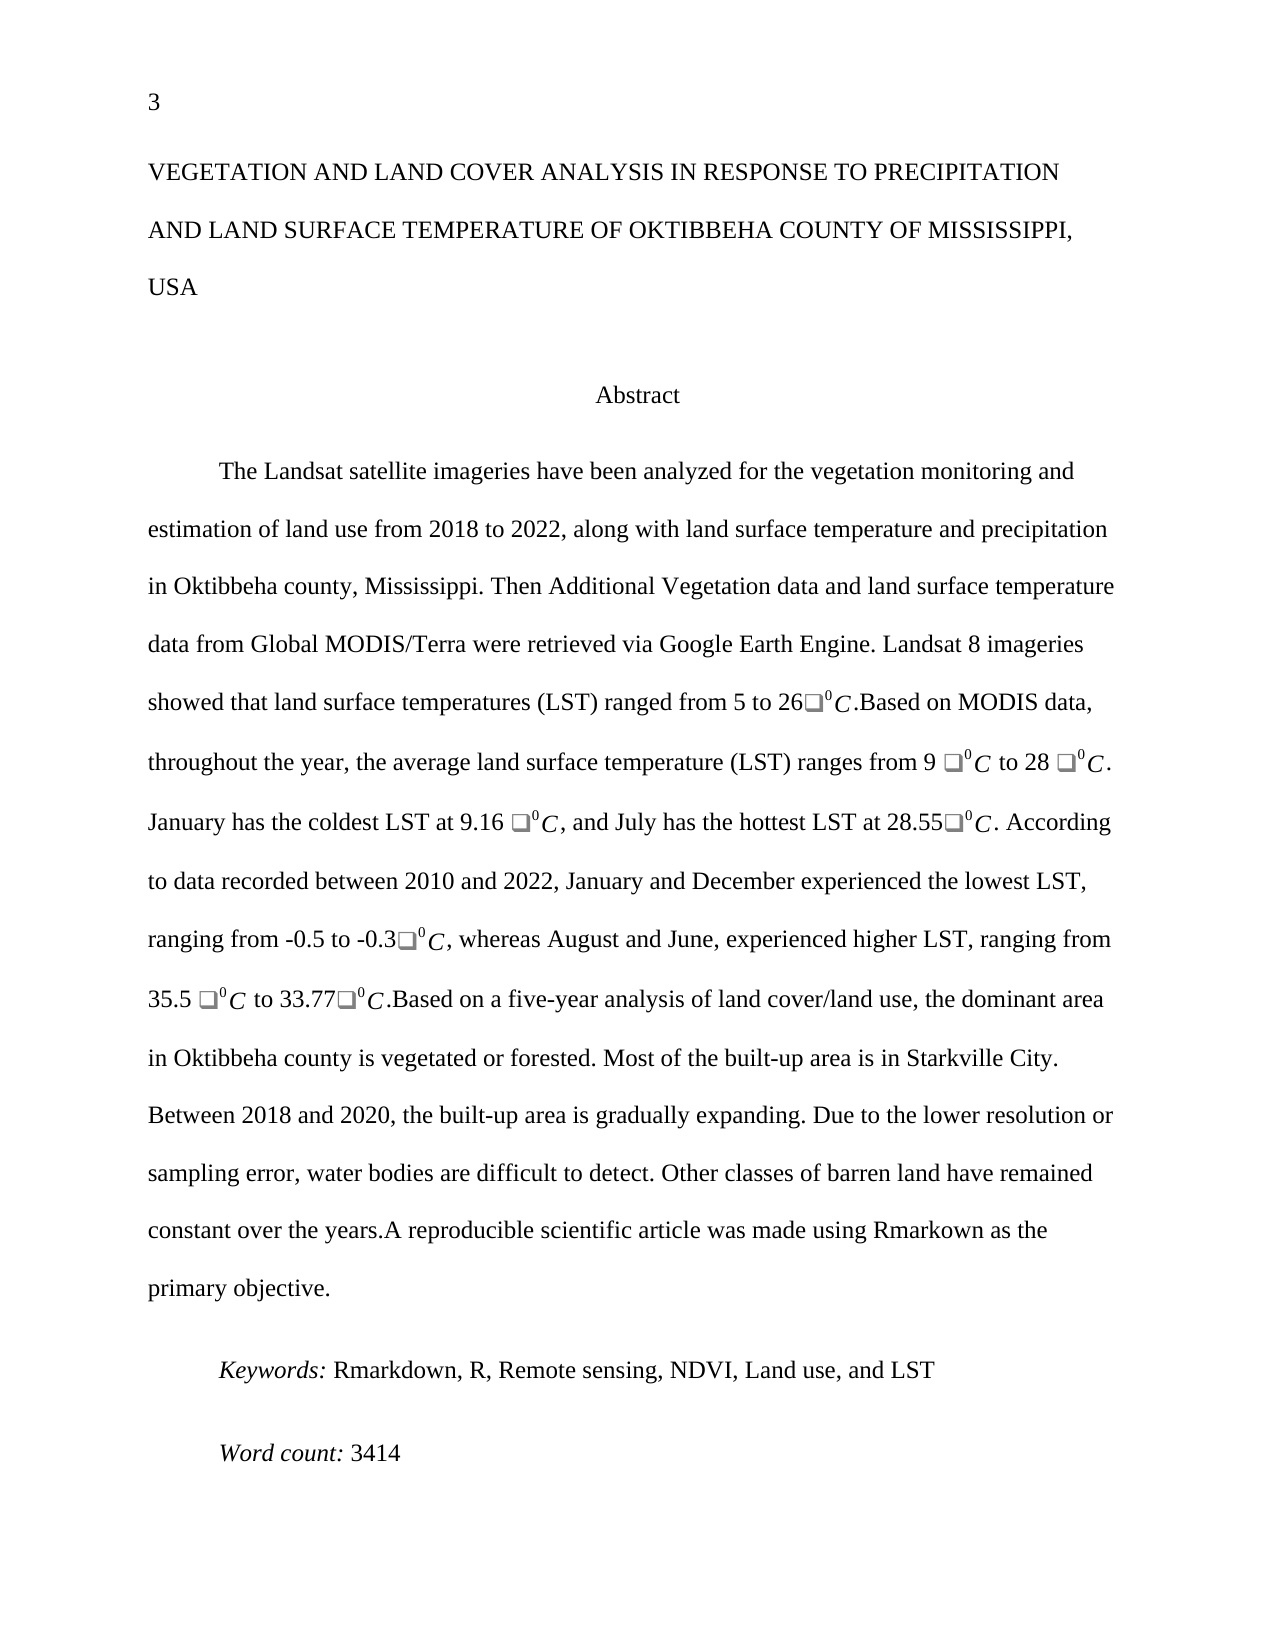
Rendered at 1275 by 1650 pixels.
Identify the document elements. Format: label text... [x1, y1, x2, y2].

text Abstract [148, 380, 1127, 409]
text Word count: 3414 [148, 1438, 1127, 1467]
text The Landsat satellite imageries have been analyzed for the vegetation monitoring and estimation of land use from 2018 to 2022, along with land surface temperature and precipitation in Oktibbeha county, Mississippi. Then Additional Vegetation data and land surface temperature data from Global MODIS/Terra were retrieved via Google Earth Engine. Landsat 8 imageries showed that land surface temperatures (LST) ranged from 5 to 26.Based on MODIS data, throughout the year, the average land surface temperature (LST) ranges from 9 to 28 . January has the coldest LST at 9.16 , and July has the hottest LST at 28.55. According to data recorded between 2010 and 2022, January and December experienced the lowest LST, ranging from -0.5 to -0.3, whereas August and June, experienced higher LST, ranging from 35.5 to 33.77.Based on a five-year analysis of land cover/land use, the dominant area in Oktibbeha county is vegetated or forested. Most of the built-up area is in Starkville City. Between 2018 and 2020, the built-up area is gradually expanding. Due to the lower resolution or sampling error, water bodies are difficult to detect. Other classes of barren land have remained constant over the years.A reproducible scientific article was made using Rmarkown as the primary objective. [148, 456, 1127, 1302]
text Keywords: Rmarkdown, R, Remote sensing, NDVI, Land use, and LST [148, 1356, 1127, 1384]
